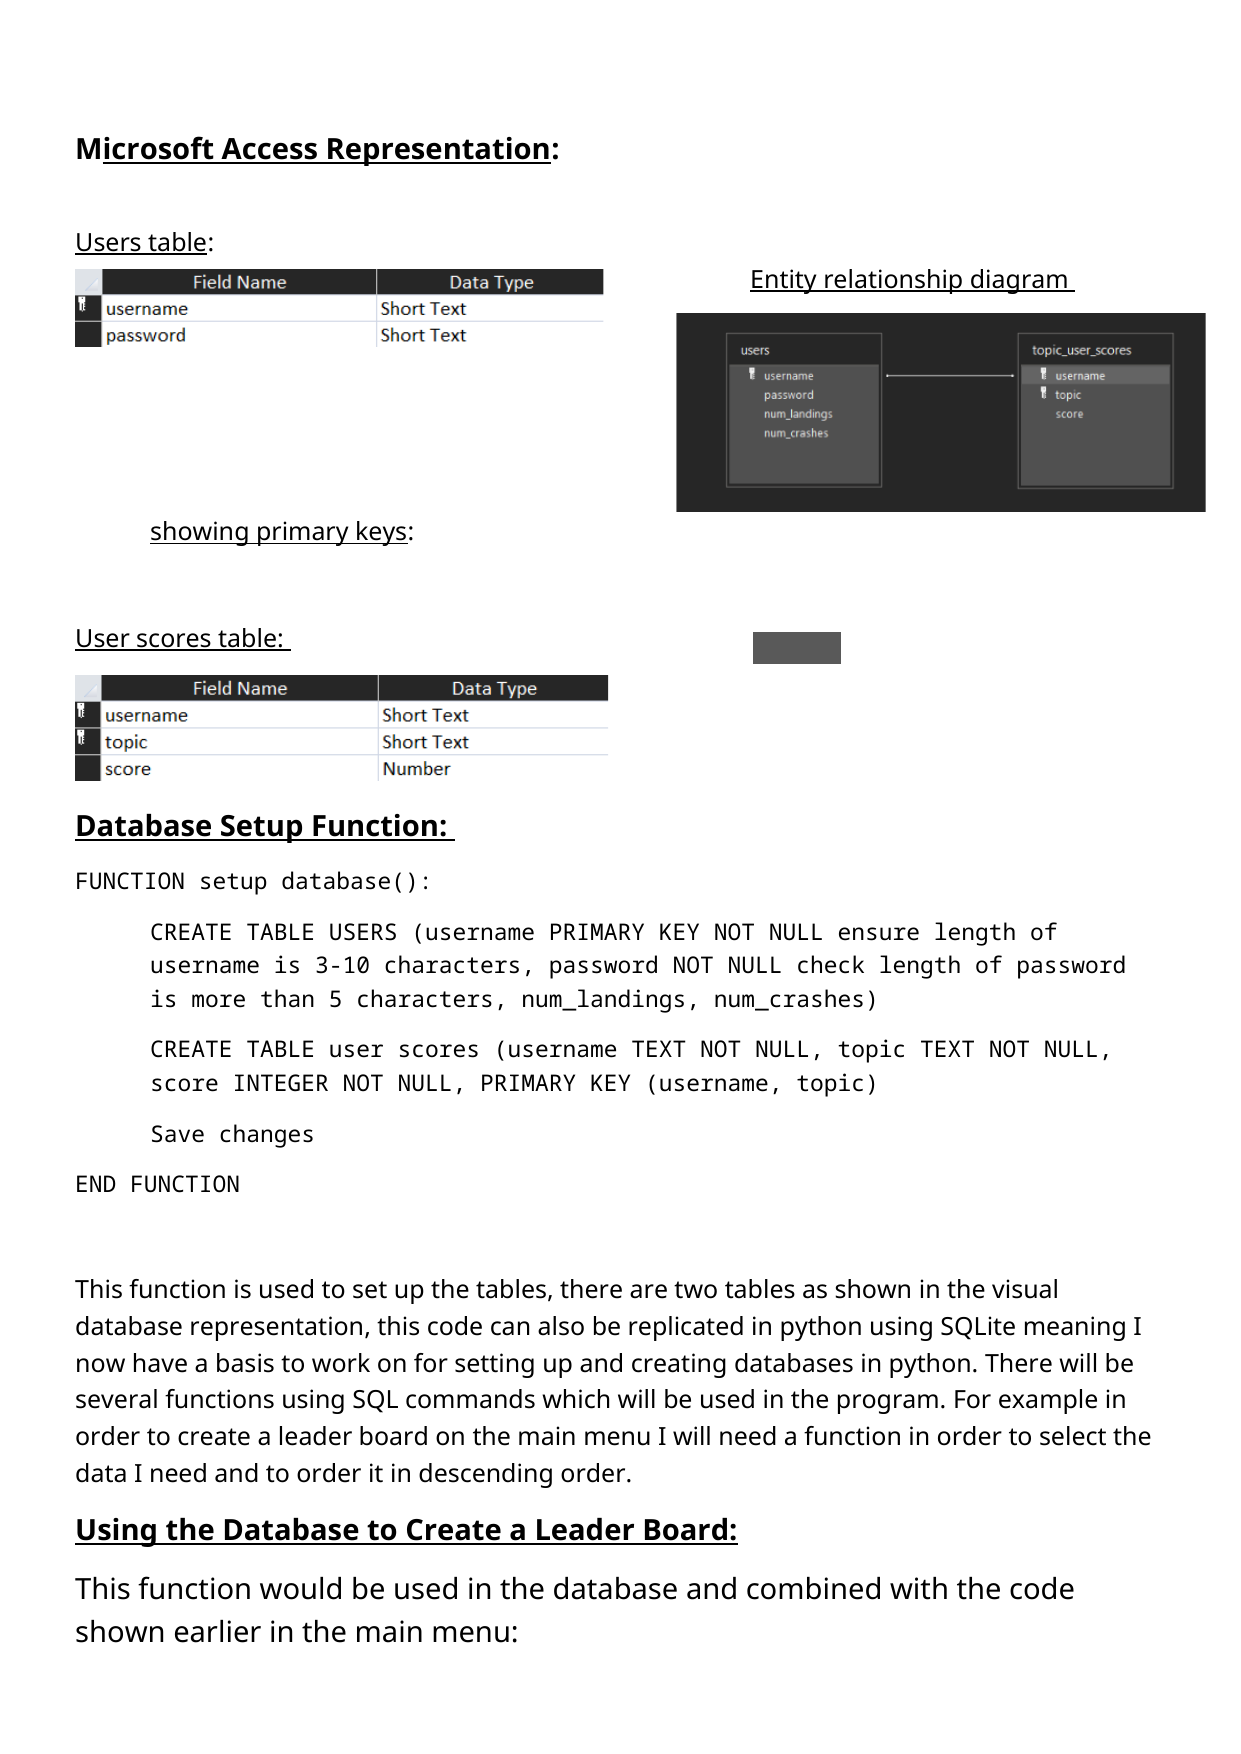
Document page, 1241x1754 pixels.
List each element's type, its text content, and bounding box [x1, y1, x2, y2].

text Users table: [75, 225, 1165, 259]
text This function would be used in the database and combined with the code shown earlier in the main menu: [75, 1568, 1165, 1651]
text User scores table: [75, 621, 1165, 655]
picture [75, 675, 609, 781]
text This function is used to set up the tables, there are two tables as shown in the visual database representation, this code can also be replicated in python using SQLite meaning I now have a basis to work on for setting up and creating databases in python. There will be several functions using SQL commands which will be used in the program. For example in order to create a leader board on the main menu I will need a function in order to select the data I need and to order it in descending order. [75, 1272, 1165, 1490]
text CREATE TABLE USERS (username PRIMARY KEY NOT NULL ensure length of username is 3-10 characters, password NOT NULL check length of password is more than 5 characters, num_landings, num_crashes) [150, 915, 1165, 1014]
text Microsoft Access Representation: [75, 128, 1165, 168]
text Using the Database to Create a Leader Board: [75, 1509, 1165, 1549]
picture [75, 269, 604, 347]
text Save changes [150, 1117, 1165, 1149]
text END FUNCTION [75, 1168, 1165, 1199]
picture [676, 313, 1206, 512]
text CREATE TABLE user scores (username TEXT NOT NULL, topic TEXT NOT NULL, score INTEGER NOT NULL, PRIMARY KEY (username, topic) [150, 1033, 1165, 1098]
text Database Setup Function: [75, 806, 1165, 845]
text FUNCTION setup database(): [75, 865, 1165, 896]
